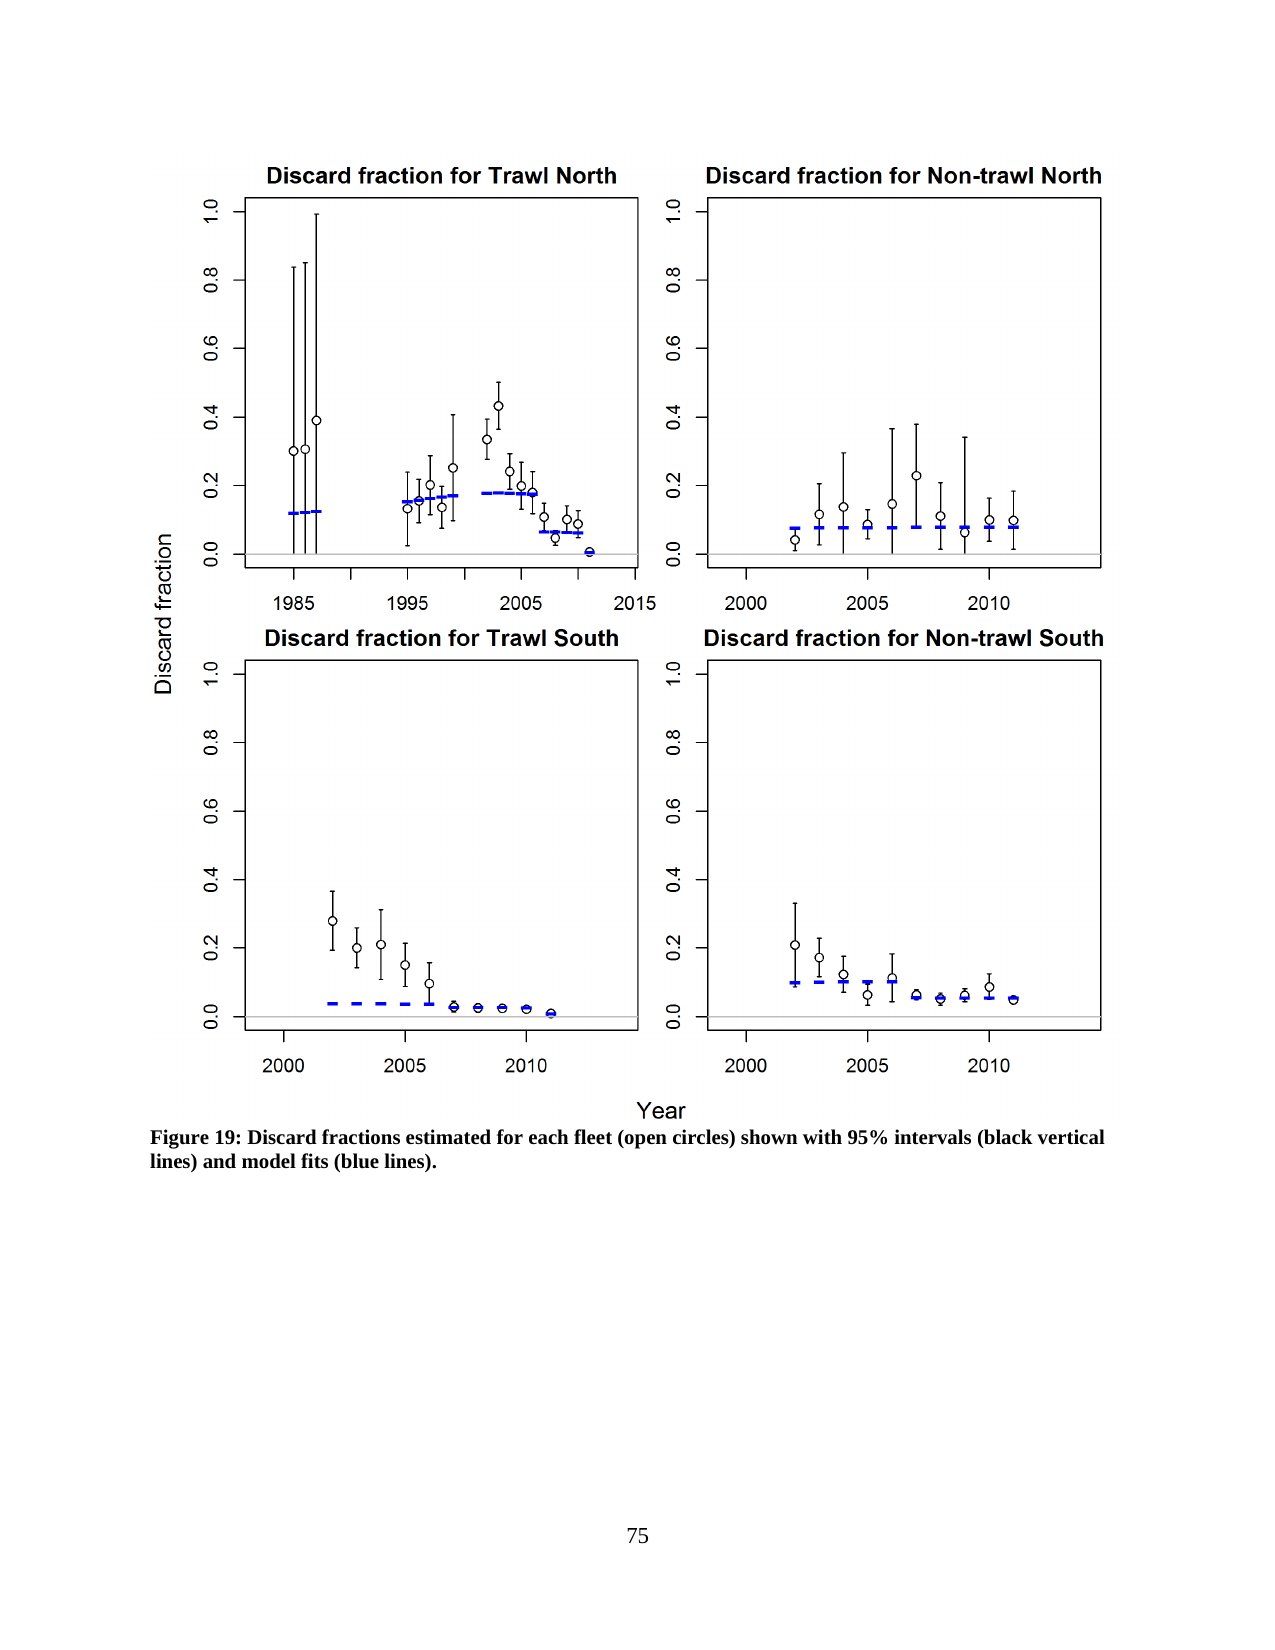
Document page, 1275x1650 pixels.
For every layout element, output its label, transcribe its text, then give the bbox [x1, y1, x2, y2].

text Figure 19: Discard fractions estimated for each fleet (open circles) shown with 95% intervals (black vertical lines) and model fits (blue lines). [150, 1125, 1125, 1173]
picture [150, 150, 1125, 1125]
